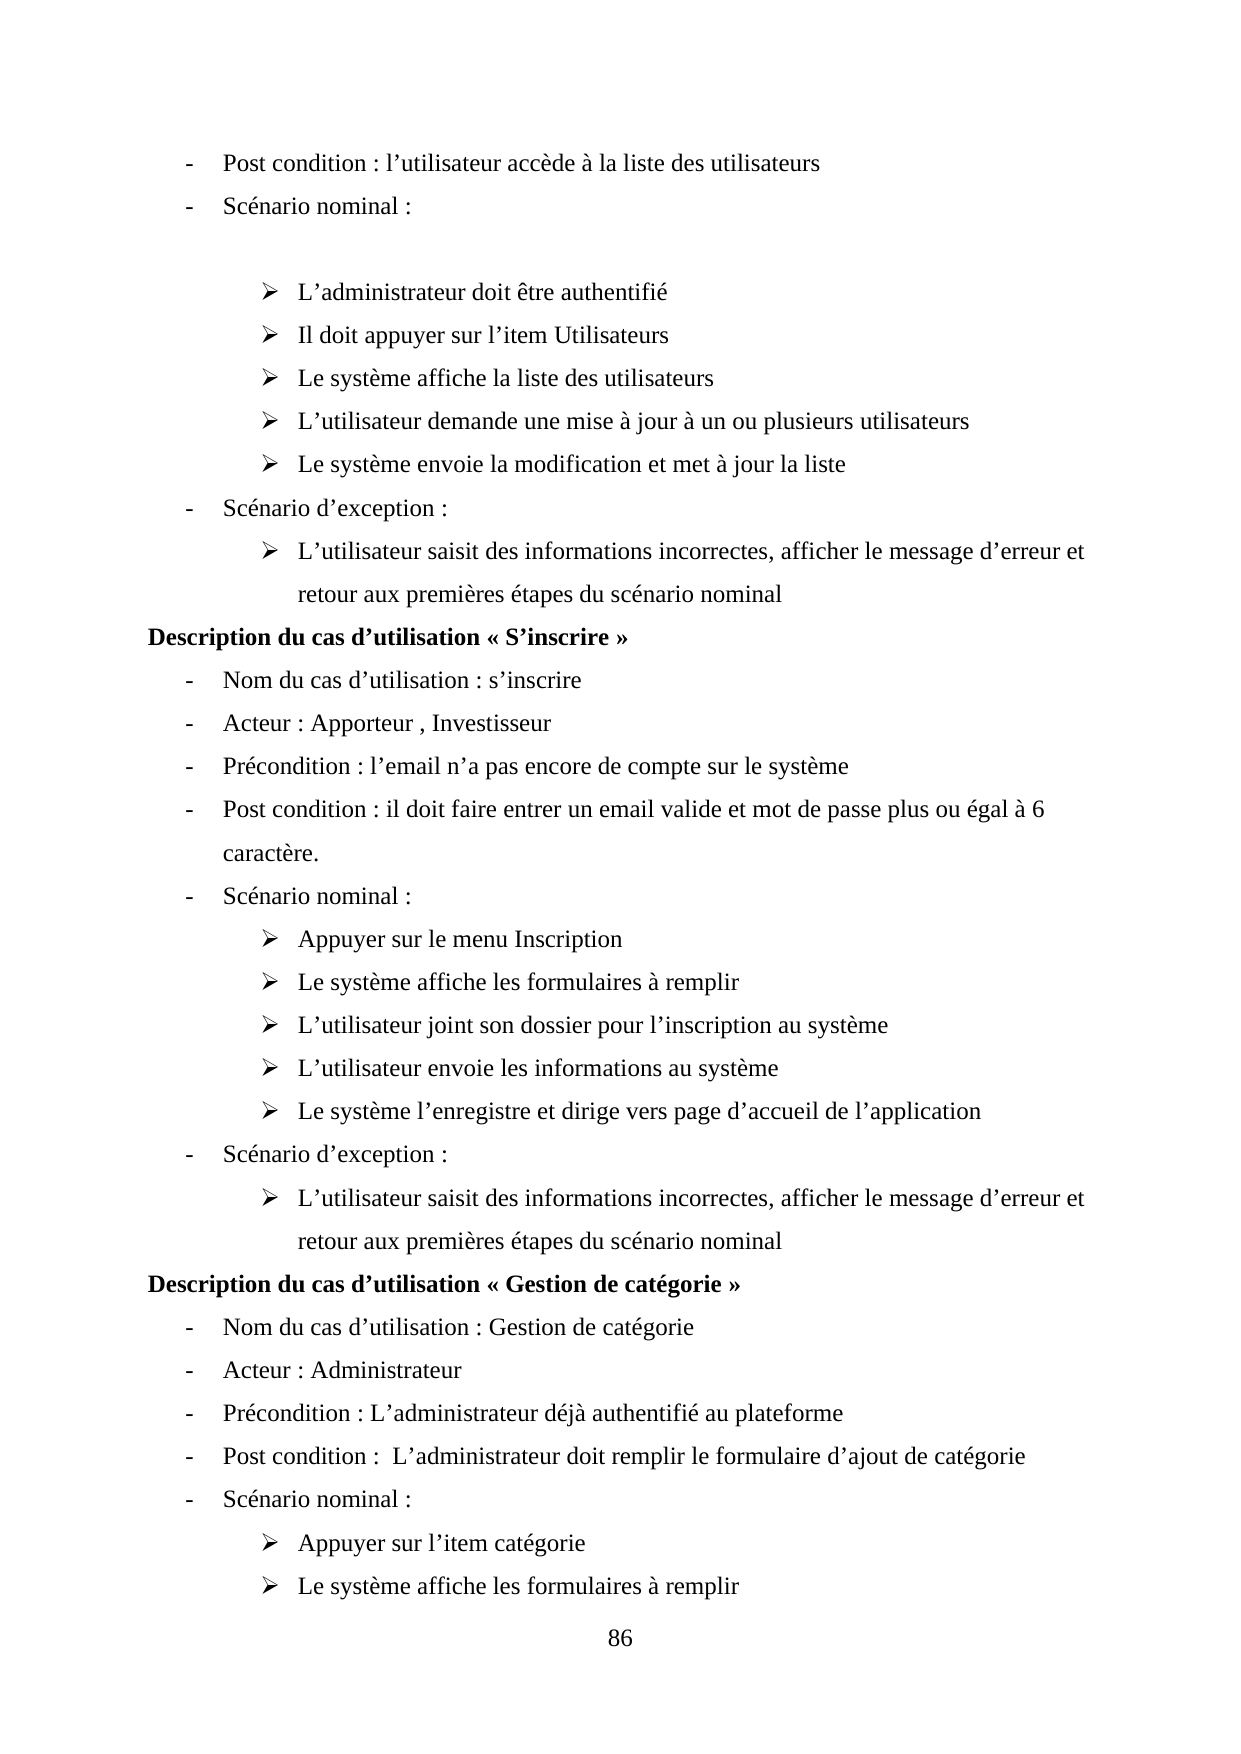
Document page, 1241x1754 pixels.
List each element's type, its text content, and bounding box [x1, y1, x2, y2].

list Scénario nominal : [185, 881, 1092, 909]
list Nom du cas d’utilisation : s’inscrire [185, 665, 1092, 694]
list Post condition : l’utilisateur accède à la liste des utilisateurs [185, 148, 1092, 176]
list L’administrateur doit être authentifié [260, 277, 1092, 306]
list L’utilisateur saisit des informations incorrectes, afficher le message d’erreur et retour aux premières étapes du scénario nominal [260, 536, 1092, 608]
list Le système affiche les formulaires à remplir [260, 1571, 1092, 1599]
list Le système envoie la modification et met à jour la liste [260, 449, 1092, 478]
list Appuyer sur l’item catégorie [260, 1528, 1092, 1556]
list Scénario d’exception : [185, 1139, 1092, 1168]
list Le système affiche les formulaires à remplir [260, 967, 1092, 996]
list L’utilisateur envoie les informations au système [260, 1053, 1092, 1082]
list Précondition : l’email n’a pas encore de compte sur le système [185, 751, 1092, 780]
list Acteur : Administrateur [185, 1355, 1092, 1384]
list Précondition : L’administrateur déjà authentifié au plateforme [185, 1398, 1092, 1427]
list L’utilisateur saisit des informations incorrectes, afficher le message d’erreur et retour aux premières étapes du scénario nominal [260, 1183, 1092, 1254]
list Scénario nominal : [185, 1484, 1092, 1513]
list L’utilisateur joint son dossier pour l’inscription au système [260, 1010, 1092, 1039]
text Description du cas d’utilisation « Gestion de catégorie » [148, 1269, 1092, 1298]
list Post condition : il doit faire entrer un email valide et mot de passe plus ou égal à 6 caractère. [185, 794, 1092, 866]
list Nom du cas d’utilisation : Gestion de catégorie [185, 1312, 1092, 1341]
list Scénario d’exception : [185, 493, 1092, 521]
list Le système affiche la liste des utilisateurs [260, 363, 1092, 392]
list L’utilisateur demande une mise à jour à un ou plusieurs utilisateurs [260, 406, 1092, 435]
list Le système l’enregistre et dirige vers page d’accueil de l’application [260, 1096, 1092, 1125]
text Description du cas d’utilisation « S’inscrire » [148, 622, 1092, 651]
list Scénario nominal : [185, 191, 1092, 219]
list Il doit appuyer sur l’item Utilisateurs [260, 320, 1092, 349]
list Post condition : L’administrateur doit remplir le formulaire d’ajout de catégorie [185, 1441, 1092, 1470]
list Acteur : Apporteur , Investisseur [185, 708, 1092, 737]
list Appuyer sur le menu Inscription [260, 924, 1092, 953]
